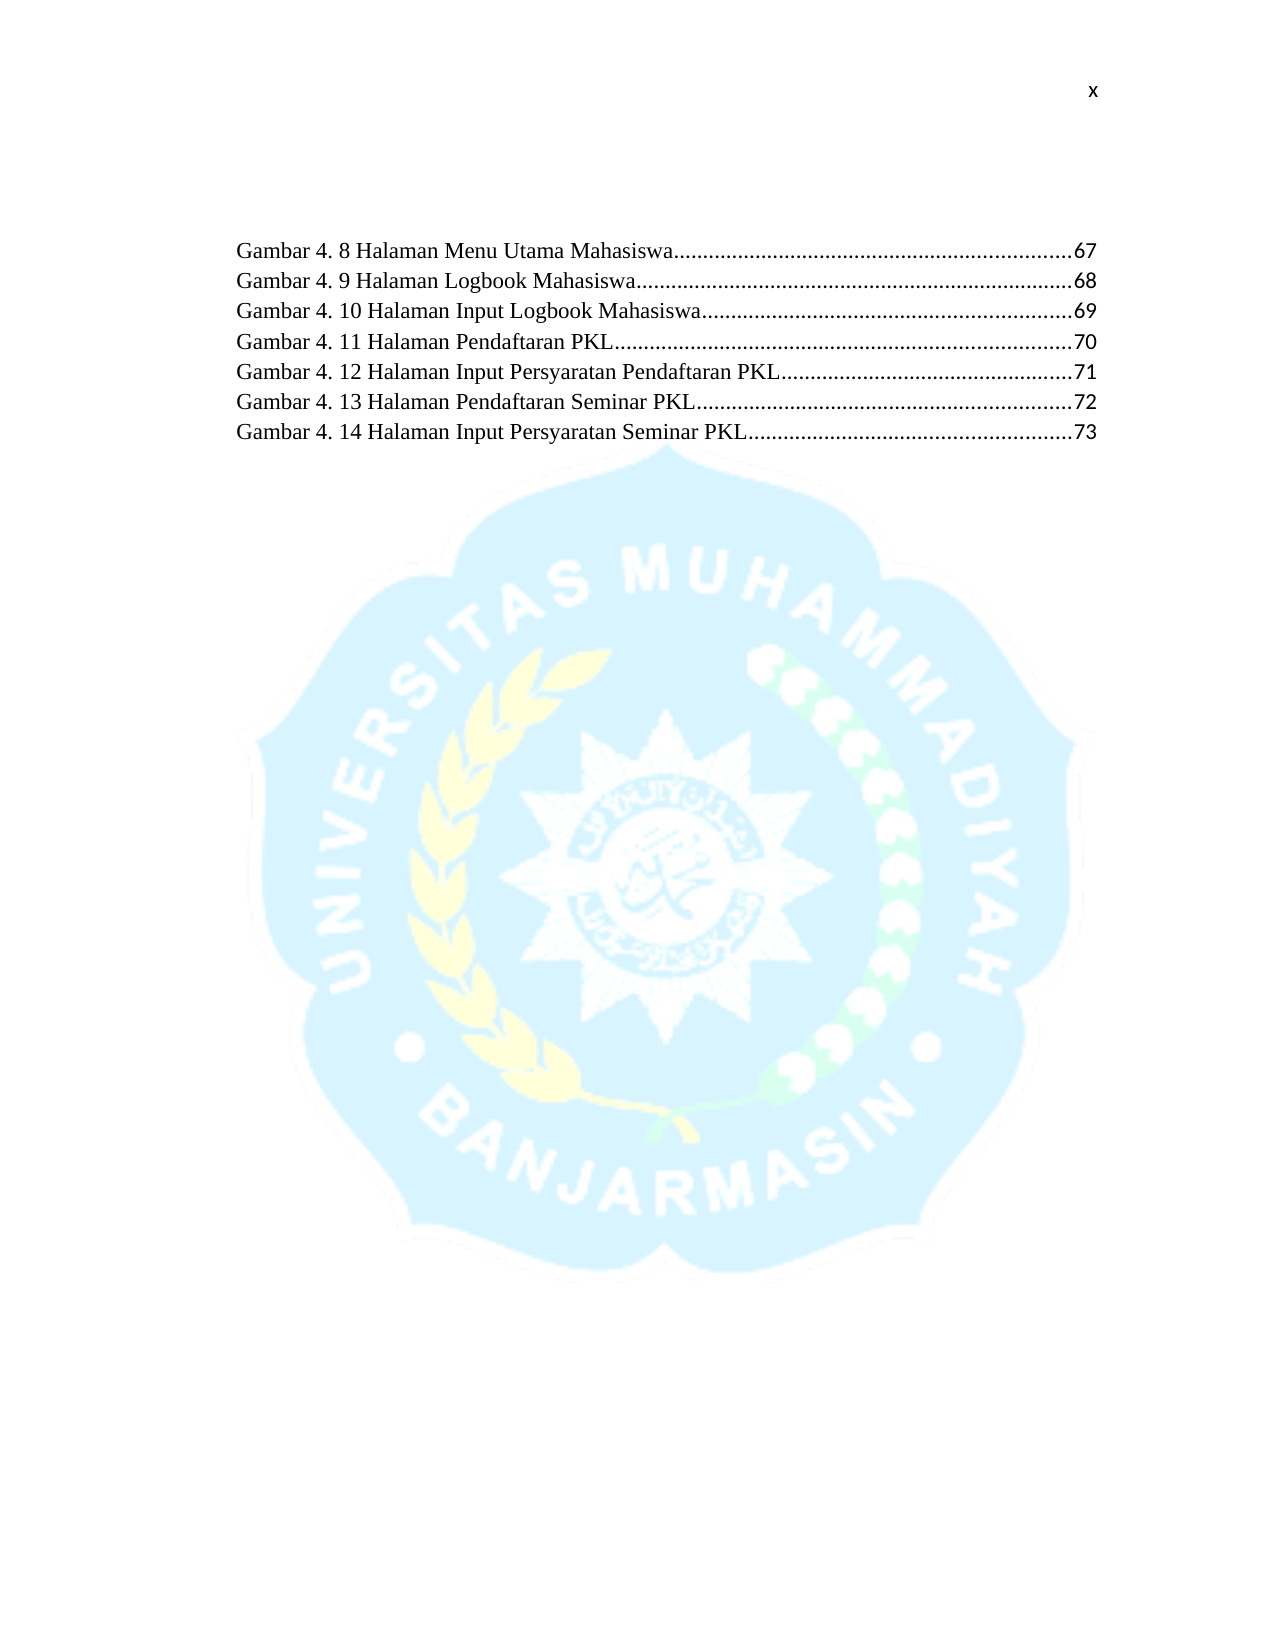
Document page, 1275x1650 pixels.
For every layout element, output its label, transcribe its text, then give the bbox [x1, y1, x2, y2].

text Gambar 4. 11 Halaman Pendaftaran PKL 70 [236, 327, 1098, 355]
text Gambar 4. 10 Halaman Input Logbook Mahasiswa 69 [236, 297, 1098, 325]
text Gambar 4. 9 Halaman Logbook Mahasiswa 68 [236, 266, 1098, 294]
text Gambar 4. 13 Halaman Pendaftaran Seminar PKL 72 [236, 387, 1098, 415]
text Gambar 4. 14 Halaman Input Persyaratan Seminar PKL 73 [236, 417, 1098, 446]
text Gambar 4. 12 Halaman Input Persyaratan Pendaftaran PKL 71 [236, 357, 1098, 385]
text Gambar 4. 8 Halaman Menu Utama Mahasiswa 67 [236, 236, 1098, 264]
